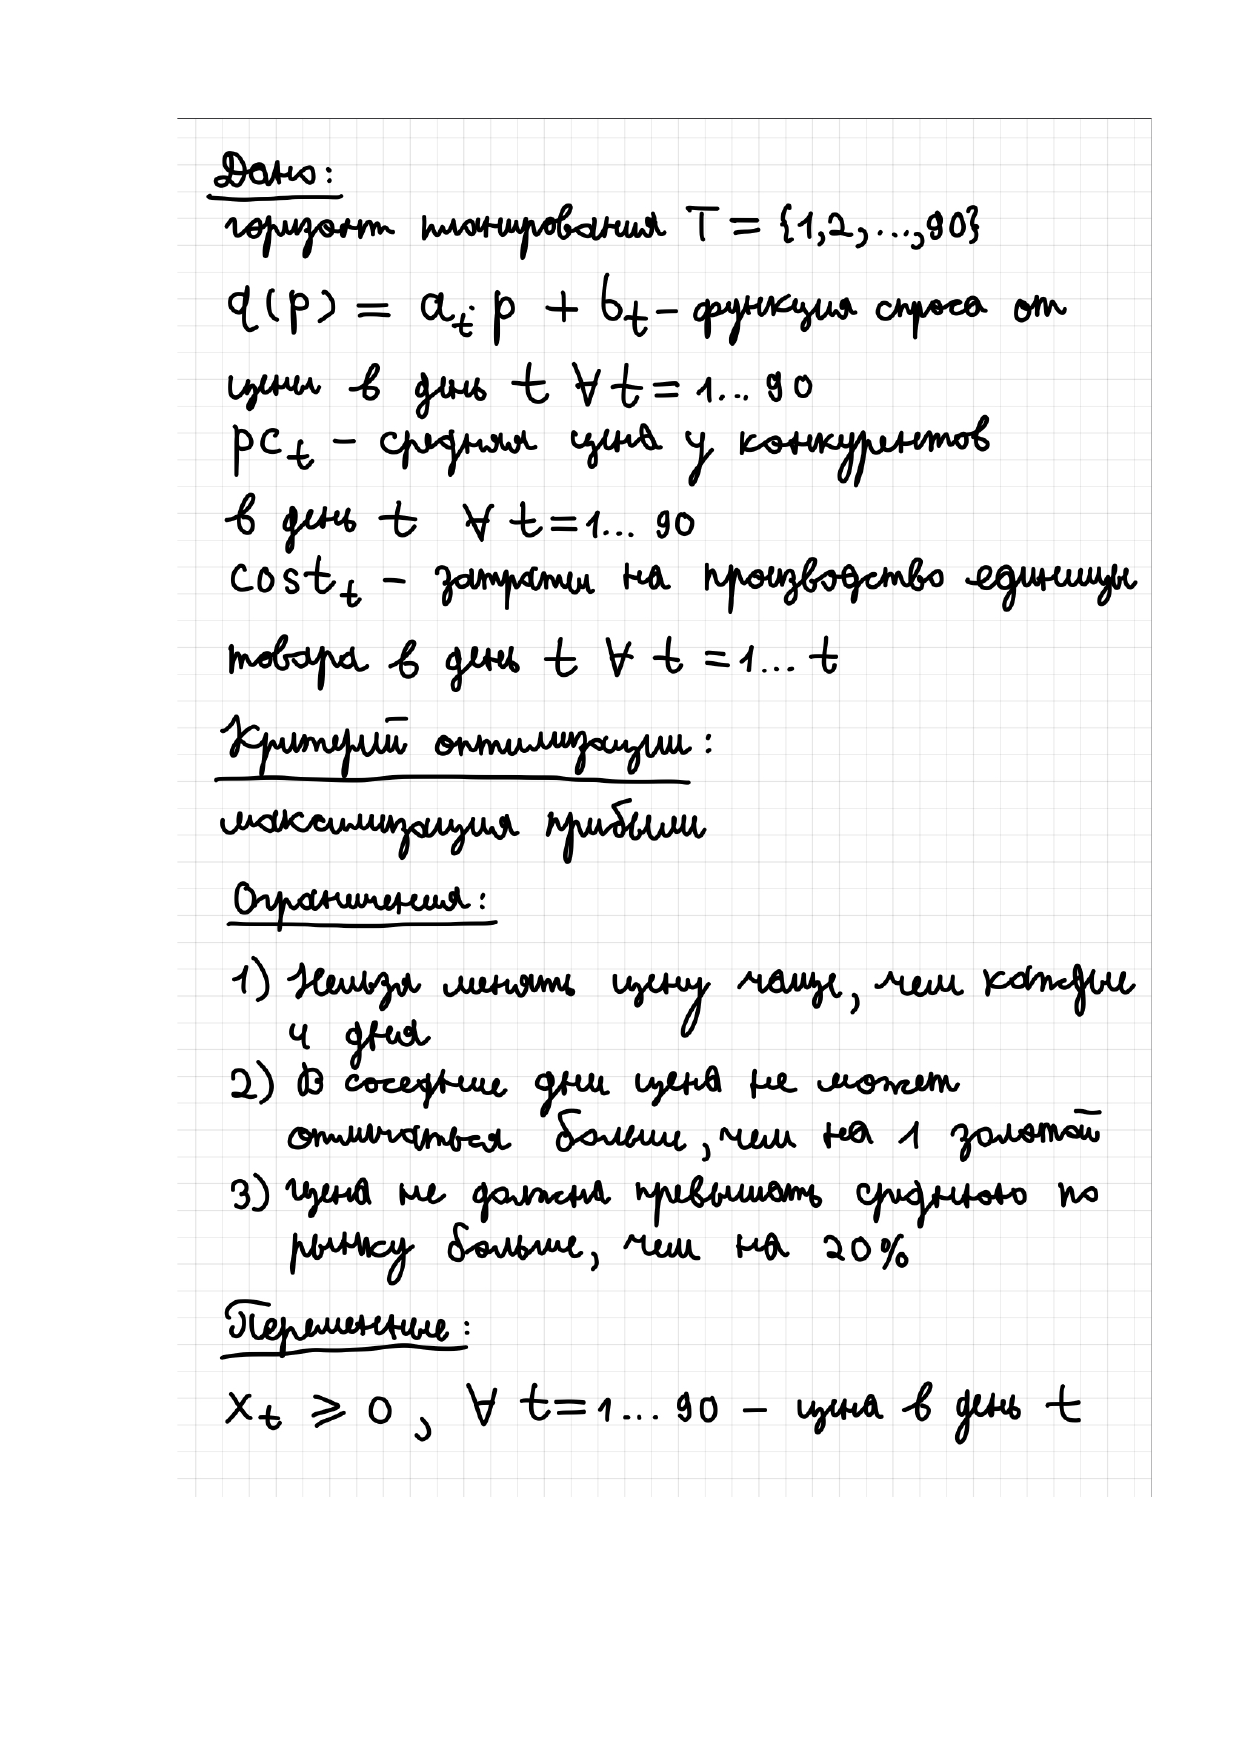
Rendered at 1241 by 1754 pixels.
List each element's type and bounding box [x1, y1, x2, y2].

picture [177, 118, 1152, 1497]
